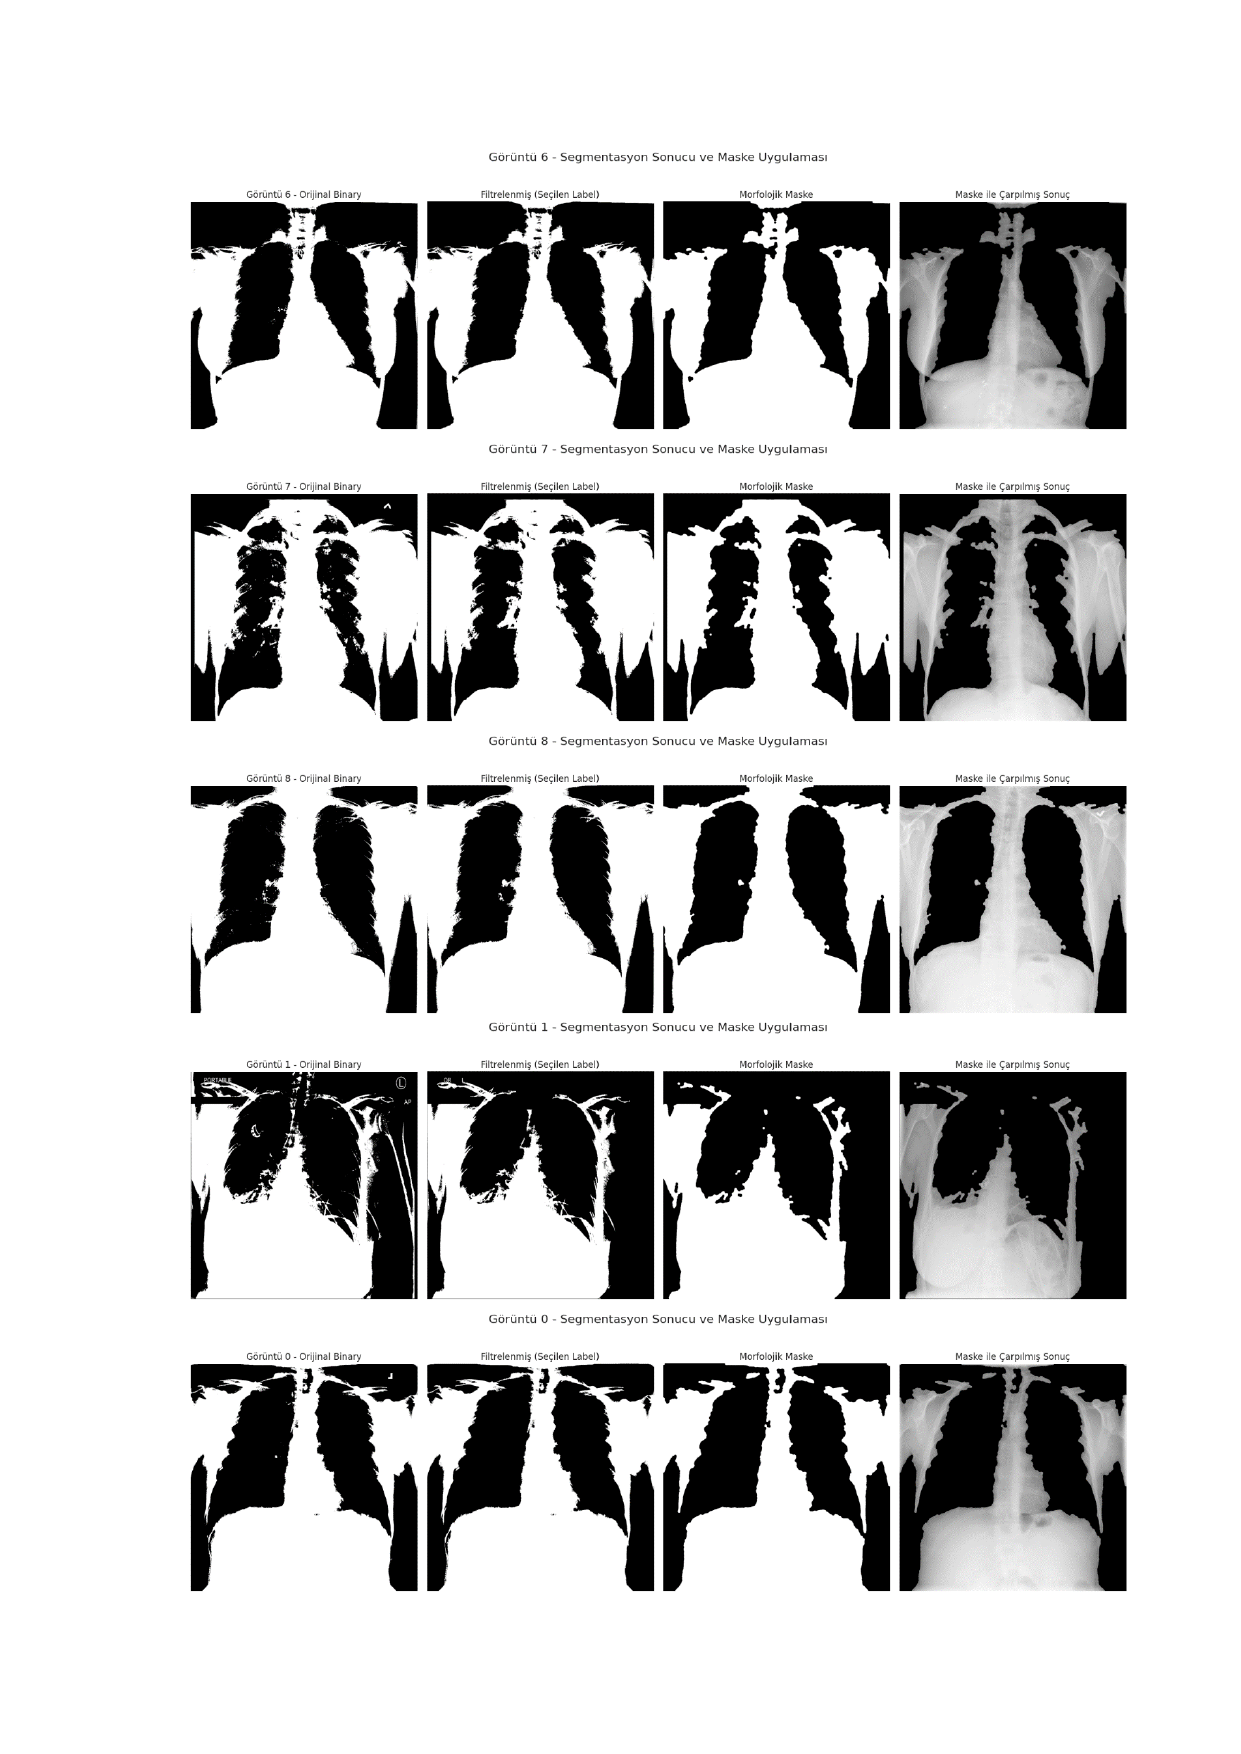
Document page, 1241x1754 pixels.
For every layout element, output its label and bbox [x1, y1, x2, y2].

picture [185, 1309, 1130, 1596]
picture [185, 731, 1130, 1304]
picture [185, 147, 1130, 434]
picture [185, 439, 1130, 726]
